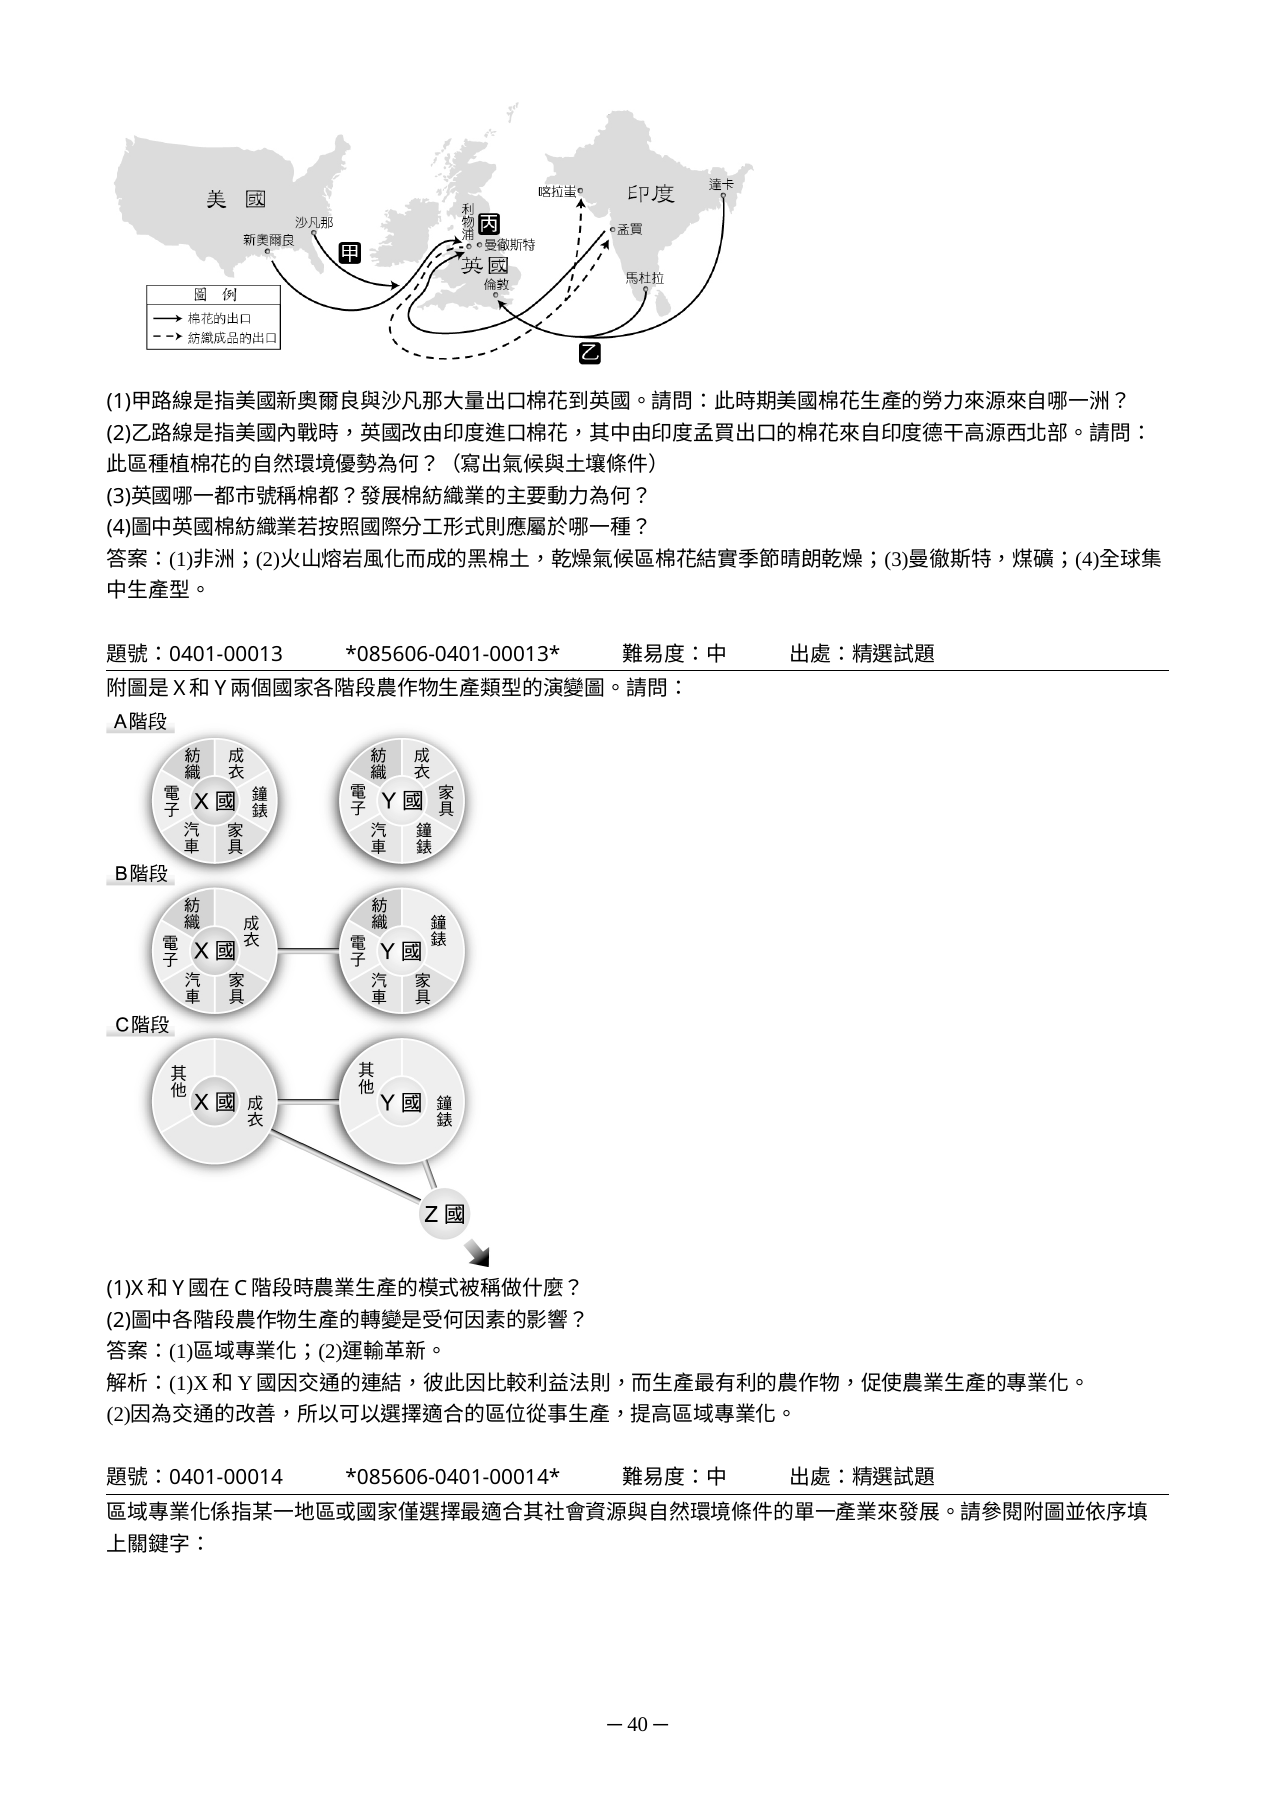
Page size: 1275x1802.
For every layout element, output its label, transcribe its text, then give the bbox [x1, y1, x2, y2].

picture [106, 99, 755, 369]
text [106, 100, 1169, 542]
picture [106, 702, 497, 1267]
text 題號：0401-00013 *085606-0401-00013* 難易度：中 出處：精選試題 [106, 636, 1169, 670]
text 答案：(1)區域專業化；(2)運輸革新。 [106, 1334, 1169, 1365]
text 題號：0401-00014 *085606-0401-00014* 難易度：中 出處：精選試題 [106, 1460, 1169, 1494]
text 答案：(1)非洲；(2)火山熔岩風化而成的黑棉土，乾燥氣候區棉花結實季節晴朗乾燥；(3)曼徹斯特，煤礦；(4)全球集中生產型。 [106, 542, 1169, 605]
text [106, 1495, 1169, 1558]
text 解析：(1)X和Y國因交通的連結，彼此因比較利益法則，而生產最有利的農作物，促使農業生產的專業化。 (2)因為交通的改善，所以可以選擇適合的區位從事生產，提高區域專業化。 [106, 1365, 1169, 1428]
